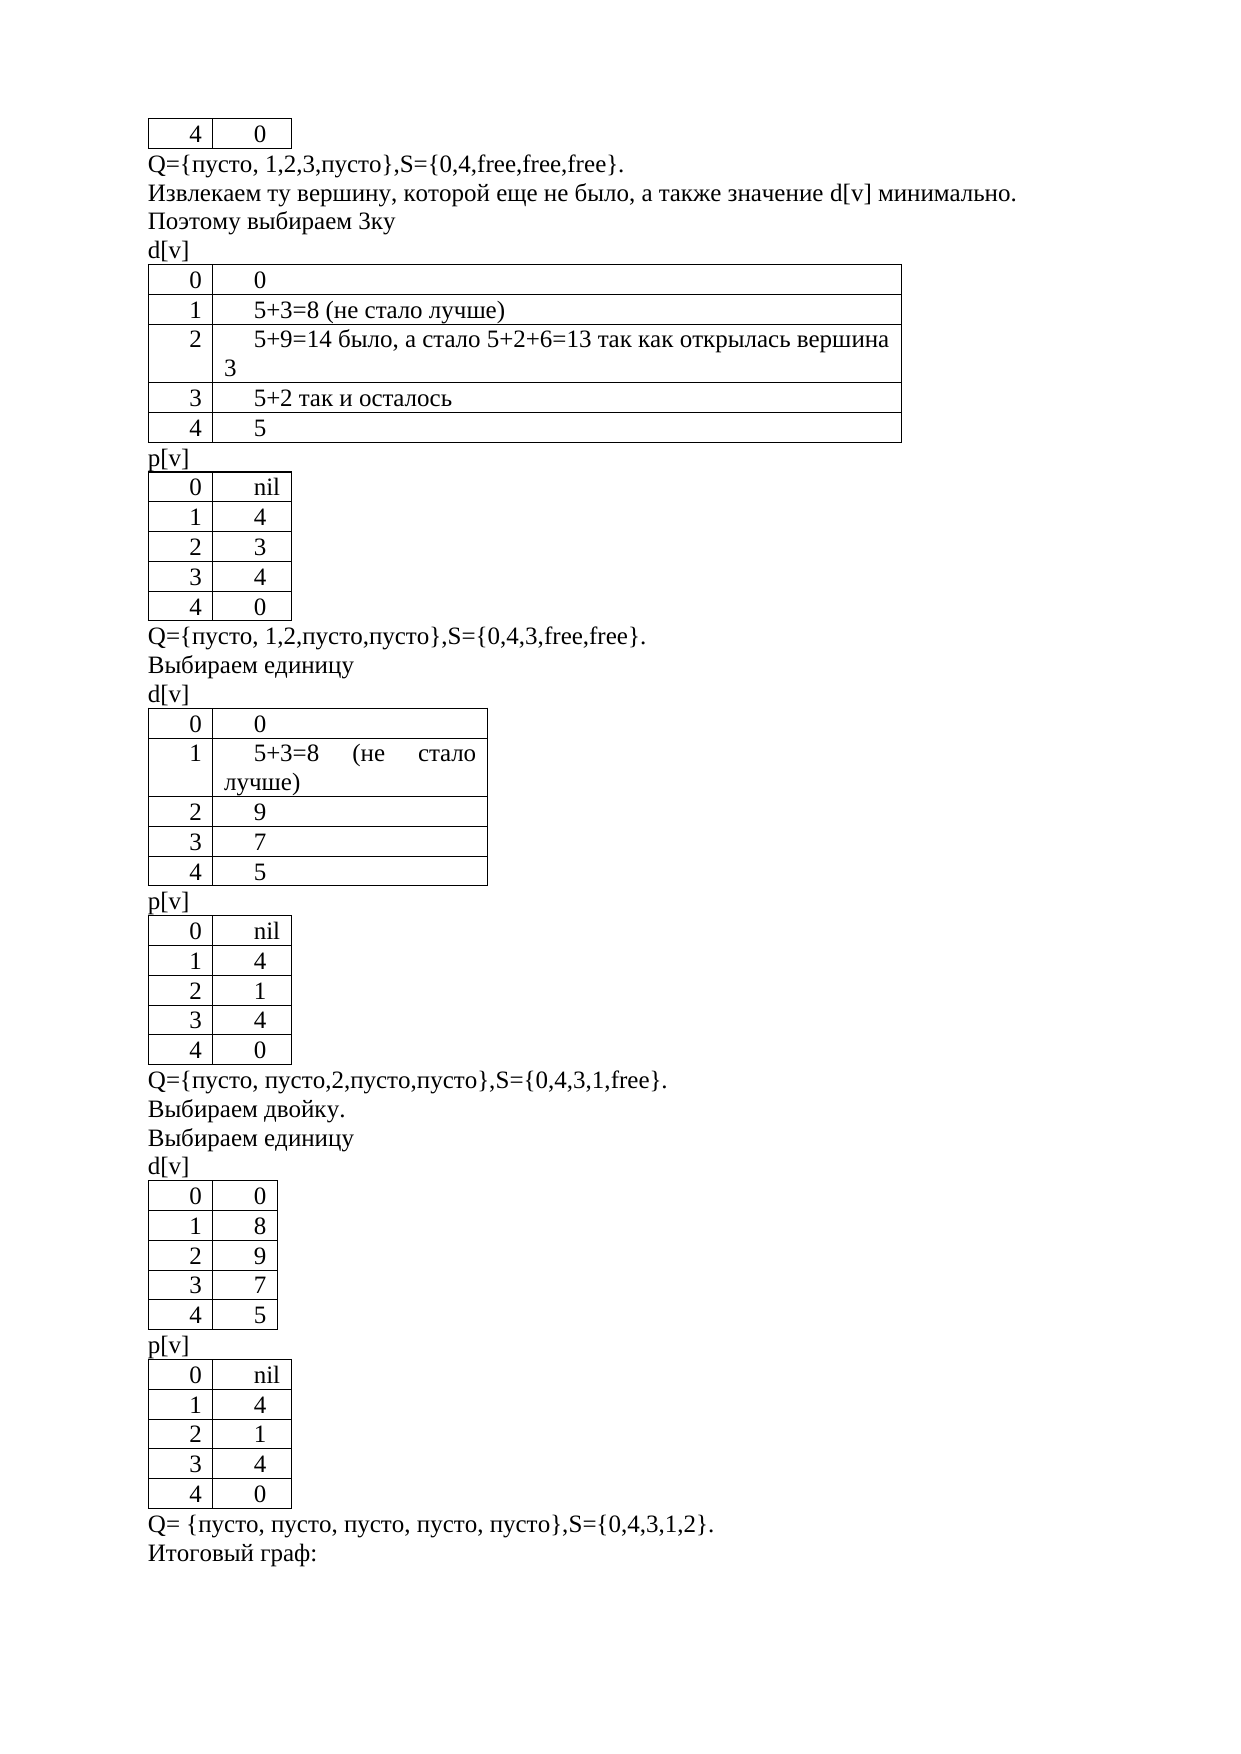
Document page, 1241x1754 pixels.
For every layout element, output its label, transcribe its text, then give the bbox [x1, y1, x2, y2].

table_cell 4 [149, 857, 212, 885]
table_cell 4 [213, 1390, 291, 1418]
table_cell 4 [213, 1449, 291, 1478]
table_cell 0 [213, 119, 291, 148]
table_cell 3 [149, 1006, 212, 1034]
table_cell 2 [149, 1241, 212, 1269]
text Q={пусто, 1,2,пусто,пусто},S={0,4,3,free,free}. [118, 621, 1181, 650]
table_header 0 [149, 265, 212, 294]
table_cell 5 [213, 413, 901, 442]
text Выбираем единицу [118, 650, 1181, 679]
table_cell 4 [213, 1006, 291, 1034]
text Итоговый граф: [118, 1538, 1181, 1566]
table_header 0 [213, 265, 901, 294]
table_cell 2 [149, 797, 212, 826]
table_header 0 [149, 1181, 212, 1210]
table_cell 1 [149, 946, 212, 975]
table_cell 4 [149, 1479, 212, 1508]
table_header 0 [149, 916, 212, 945]
table_cell 5 [213, 1300, 277, 1329]
table_cell 0 [213, 1479, 291, 1508]
table_cell 7 [213, 827, 487, 856]
table_cell 1 [149, 739, 212, 796]
table_cell 1 [149, 1211, 212, 1240]
text p[v] [118, 886, 1181, 915]
table_cell 1 [149, 502, 212, 531]
table_cell 3 [149, 383, 212, 412]
table_header 0 [149, 1360, 212, 1389]
table_cell 5+9=14 было, а стало 5+2+6=13 так как открылась вершина 3 [213, 325, 901, 382]
table_cell 9 [213, 797, 487, 826]
table_cell 5+3=8 (не стало лучше) [213, 739, 487, 796]
table_cell 8 [213, 1211, 277, 1240]
table_cell 1 [213, 976, 291, 1004]
text Извлекаем ту вершину, которой еще не было, а также значение d[v] минимально. [118, 178, 1181, 206]
table_cell 1 [149, 1390, 212, 1418]
table_cell 5+2 так и осталось [213, 383, 901, 412]
table_cell 2 [149, 976, 212, 1004]
table_header nil [213, 1360, 291, 1389]
table_cell 2 [149, 532, 212, 561]
table_cell 4 [149, 413, 212, 442]
table_header 0 [213, 1181, 277, 1210]
table_cell 7 [213, 1271, 277, 1299]
table_cell 1 [213, 1420, 291, 1448]
table_cell 0 [213, 1035, 291, 1064]
text p[v] [118, 443, 1181, 471]
table_cell 2 [149, 325, 212, 382]
table_cell 4 [149, 592, 212, 620]
table_cell 4 [213, 562, 291, 591]
text p[v] [118, 1330, 1181, 1359]
text Q= {пусто, пусто, пусто, пусто, пусто},S={0,4,3,1,2}. [118, 1509, 1181, 1538]
table_cell 0 [213, 592, 291, 620]
table_cell 4 [149, 1300, 212, 1329]
text Q={пусто, пусто,2,пусто,пусто},S={0,4,3,1,free}. [118, 1065, 1181, 1094]
table_cell 3 [213, 532, 291, 561]
table_cell 4 [149, 1035, 212, 1064]
text Выбираем двойку. [118, 1094, 1181, 1123]
table_header 0 [149, 709, 212, 737]
table_cell 1 [149, 295, 212, 323]
table_cell 4 [213, 502, 291, 531]
table_cell 3 [149, 1271, 212, 1299]
text Поэтому выбираем 3ку [118, 206, 1181, 235]
table_header 0 [149, 473, 212, 501]
table_cell 9 [213, 1241, 277, 1269]
table_cell 5 [213, 857, 487, 885]
table_cell 3 [149, 1449, 212, 1478]
text d[v] [118, 1151, 1181, 1180]
table_cell 4 [149, 119, 212, 148]
table_header nil [213, 916, 291, 945]
table_cell 5+3=8 (не стало лучше) [213, 295, 901, 323]
table_cell 4 [213, 946, 291, 975]
table_header nil [213, 473, 291, 501]
table_cell 3 [149, 827, 212, 856]
table_cell 2 [149, 1420, 212, 1448]
text d[v] [118, 235, 1181, 264]
text Выбираем единицу [118, 1123, 1181, 1151]
table_header 0 [213, 709, 487, 737]
text Q={пусто, 1,2,3,пусто},S={0,4,free,free,free}. [118, 149, 1181, 178]
text d[v] [118, 679, 1181, 708]
table_cell 3 [149, 562, 212, 591]
